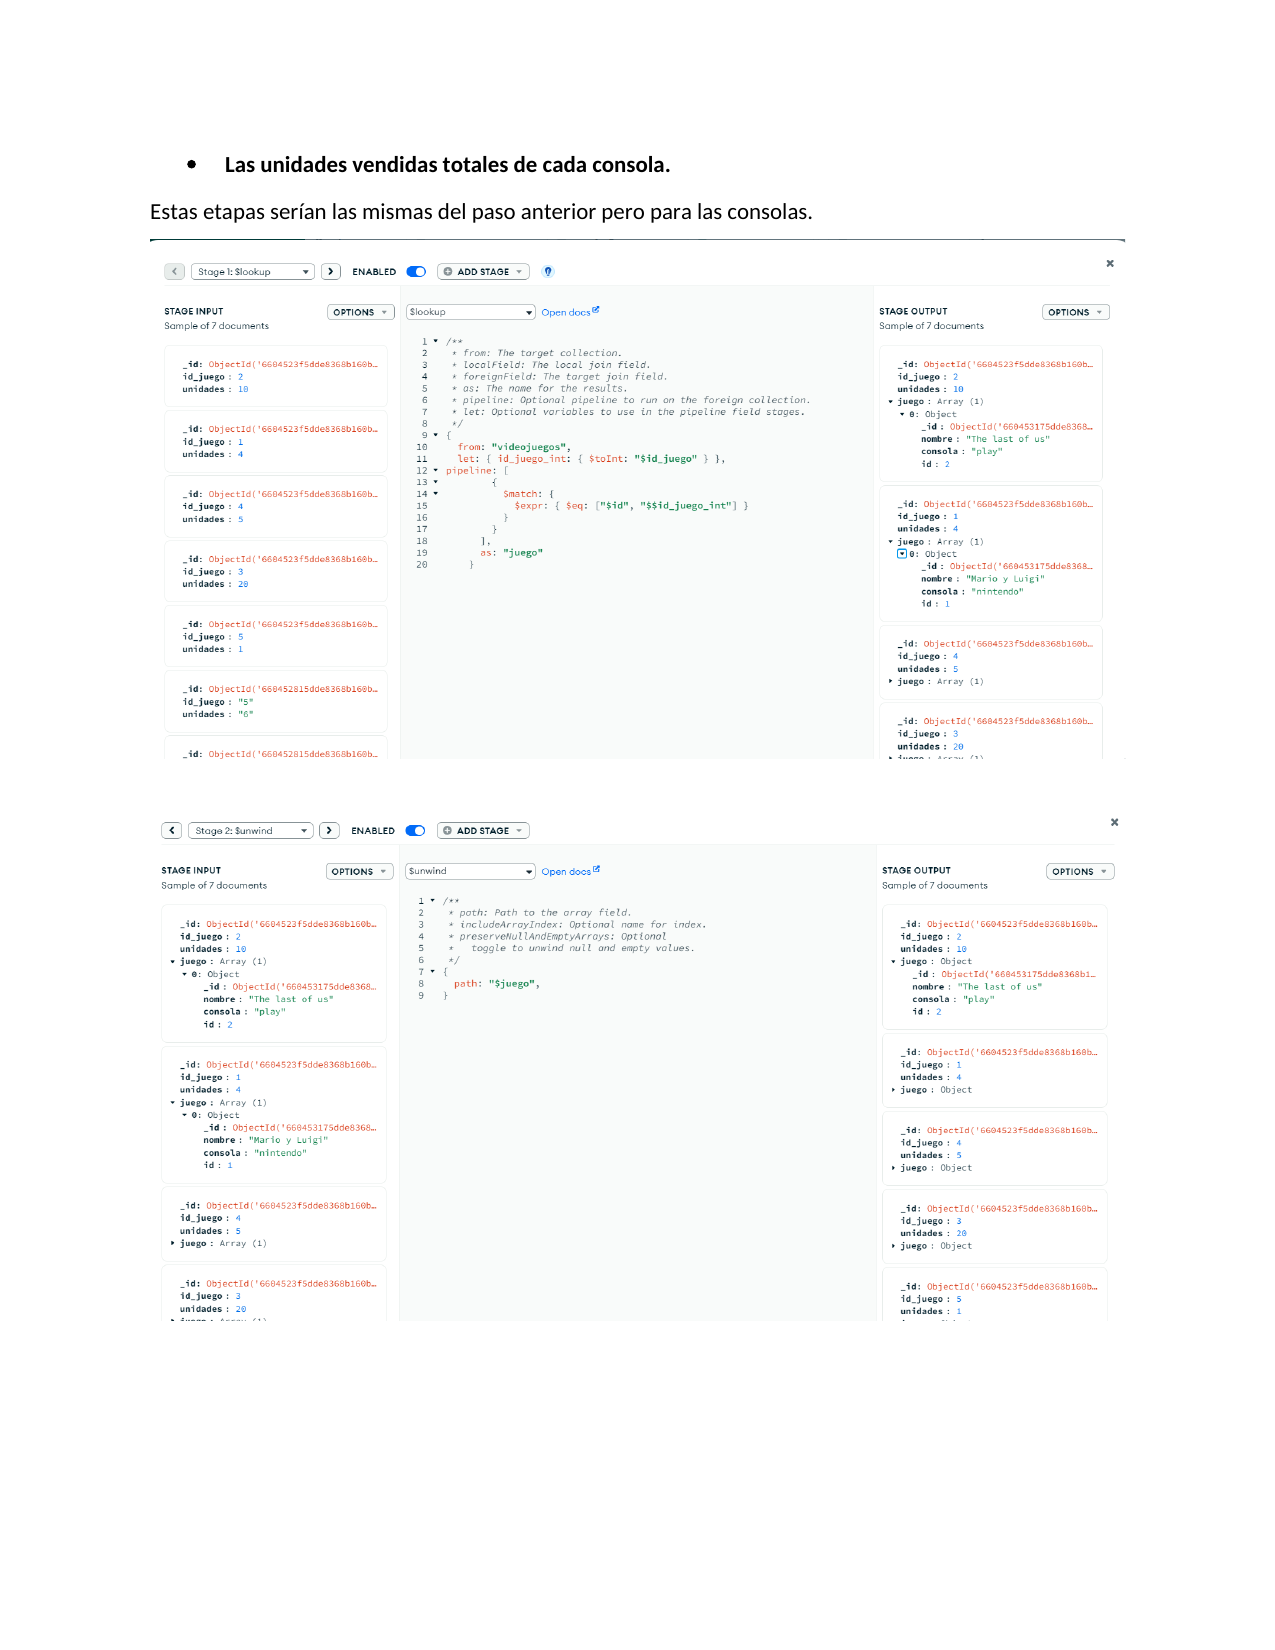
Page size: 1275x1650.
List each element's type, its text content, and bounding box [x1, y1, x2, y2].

picture [150, 239, 1125, 759]
picture [150, 803, 1125, 1321]
list Las unidades vendidas totales de cada consola. [187, 150, 1125, 178]
text Estas etapas serían las mismas del paso anterior pero para las consolas. [150, 197, 1125, 225]
